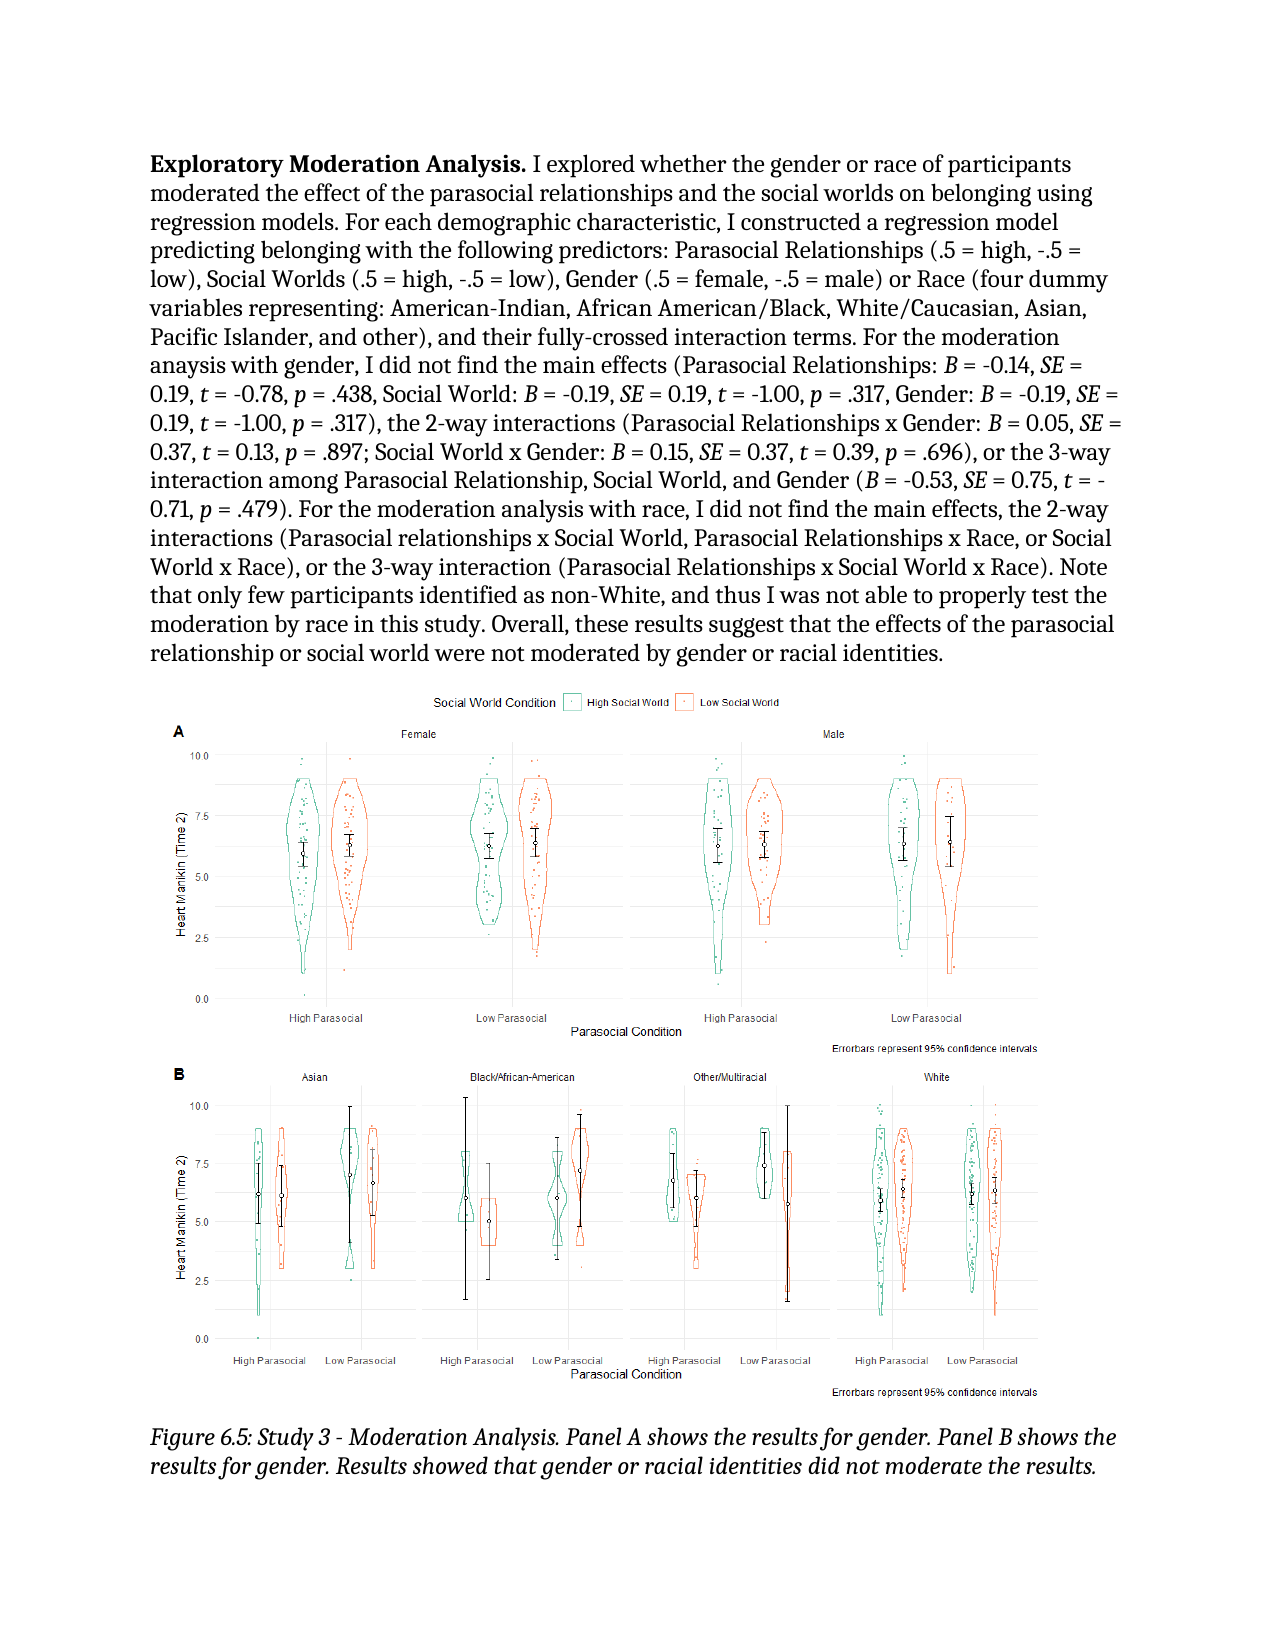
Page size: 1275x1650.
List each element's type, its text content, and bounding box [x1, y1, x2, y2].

picture [168, 686, 1044, 1403]
text Figure 6.5: Study 3 - Moderation Analysis. Panel A shows the results for gender. Panel B shows the results for gender. Results showed that gender or racial identities did not moderate the results. [150, 1423, 1125, 1481]
text Exploratory Moderation Analysis. I explored whether the gender or race of participants moderated the effect of the parasocial relationships and the social worlds on belonging using regression models. For each demographic characteristic, I constructed a regression model predicting belonging with the following predictors: Parasocial Relationships (.5 = high, -.5 = low), Social Worlds (.5 = high, -.5 = low), Gender (.5 = female, -.5 = male) or Race (four dummy variables representing: American-Indian, African American/Black, White/Caucasian, Asian, Pacific Islander, and other), and their fully-crossed interaction terms. For the moderation anaysis with gender, I did not find the main effects (Parasocial Relationships: B = -0.14, SE = 0.19, t = -0.78, p = .438, Social World: B = -0.19, SE = 0.19, t = -1.00, p = .317, Gender: B = -0.19, SE = 0.19, t = -1.00, p = .317), the 2-way interactions (Parasocial Relationships x Gender: B = 0.05, SE = 0.37, t = 0.13, p = .897; Social World x Gender: B = 0.15, SE = 0.37, t = 0.39, p = .696), or the 3-way interaction among Parasocial Relationship, Social World, and Gender (B = -0.53, SE = 0.75, t = -0.71, p = .479). For the moderation analysis with race, I did not find the main effects, the 2-way interactions (Parasocial relationships x Social World, Parasocial Relationships x Race, or Social World x Race), or the 3-way interaction (Parasocial Relationships x Social World x Race). Note that only few participants identified as non-White, and thus I was not able to properly test the moderation by race in this study. Overall, these results suggest that the effects of the parasocial relationship or social world were not moderated by gender or racial identities. [150, 150, 1125, 667]
